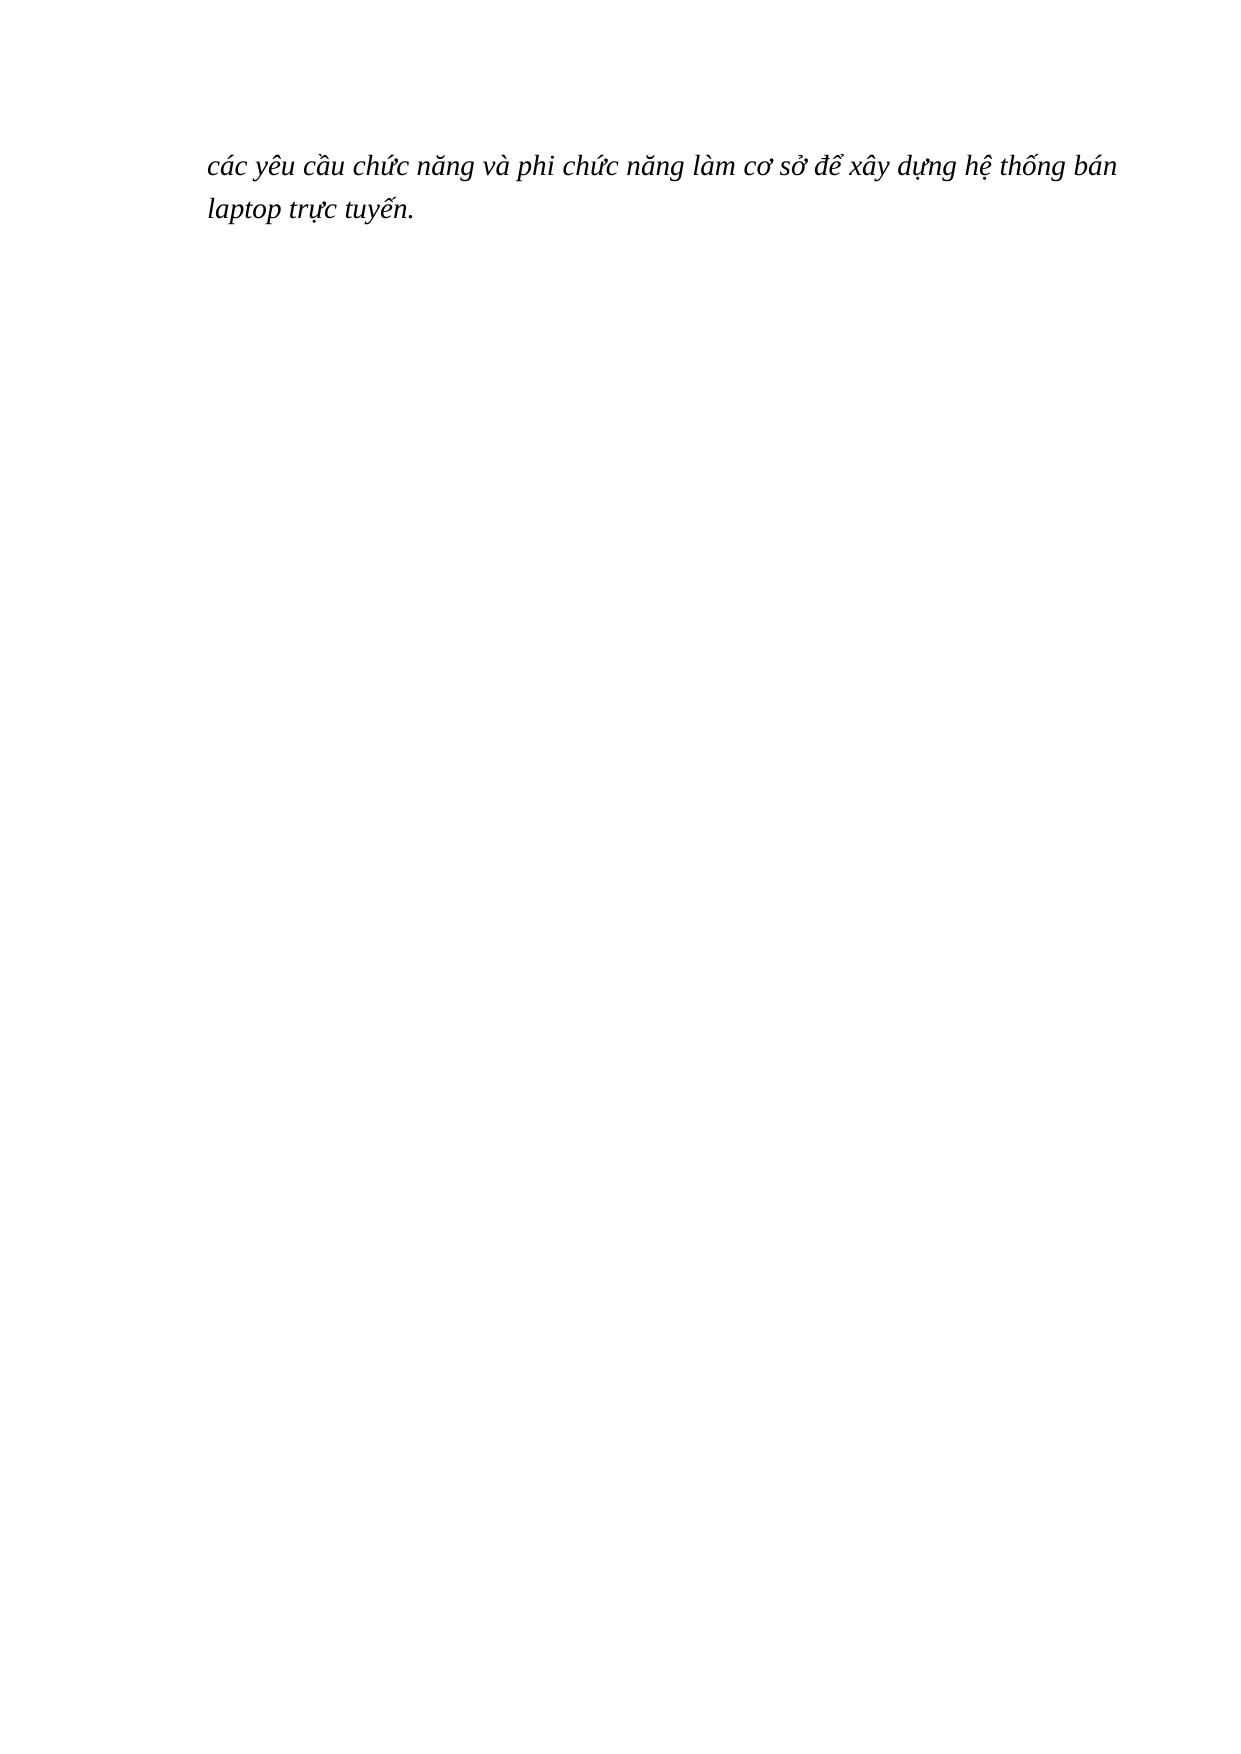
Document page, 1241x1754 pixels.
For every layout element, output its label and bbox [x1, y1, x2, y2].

text [207, 148, 1122, 225]
